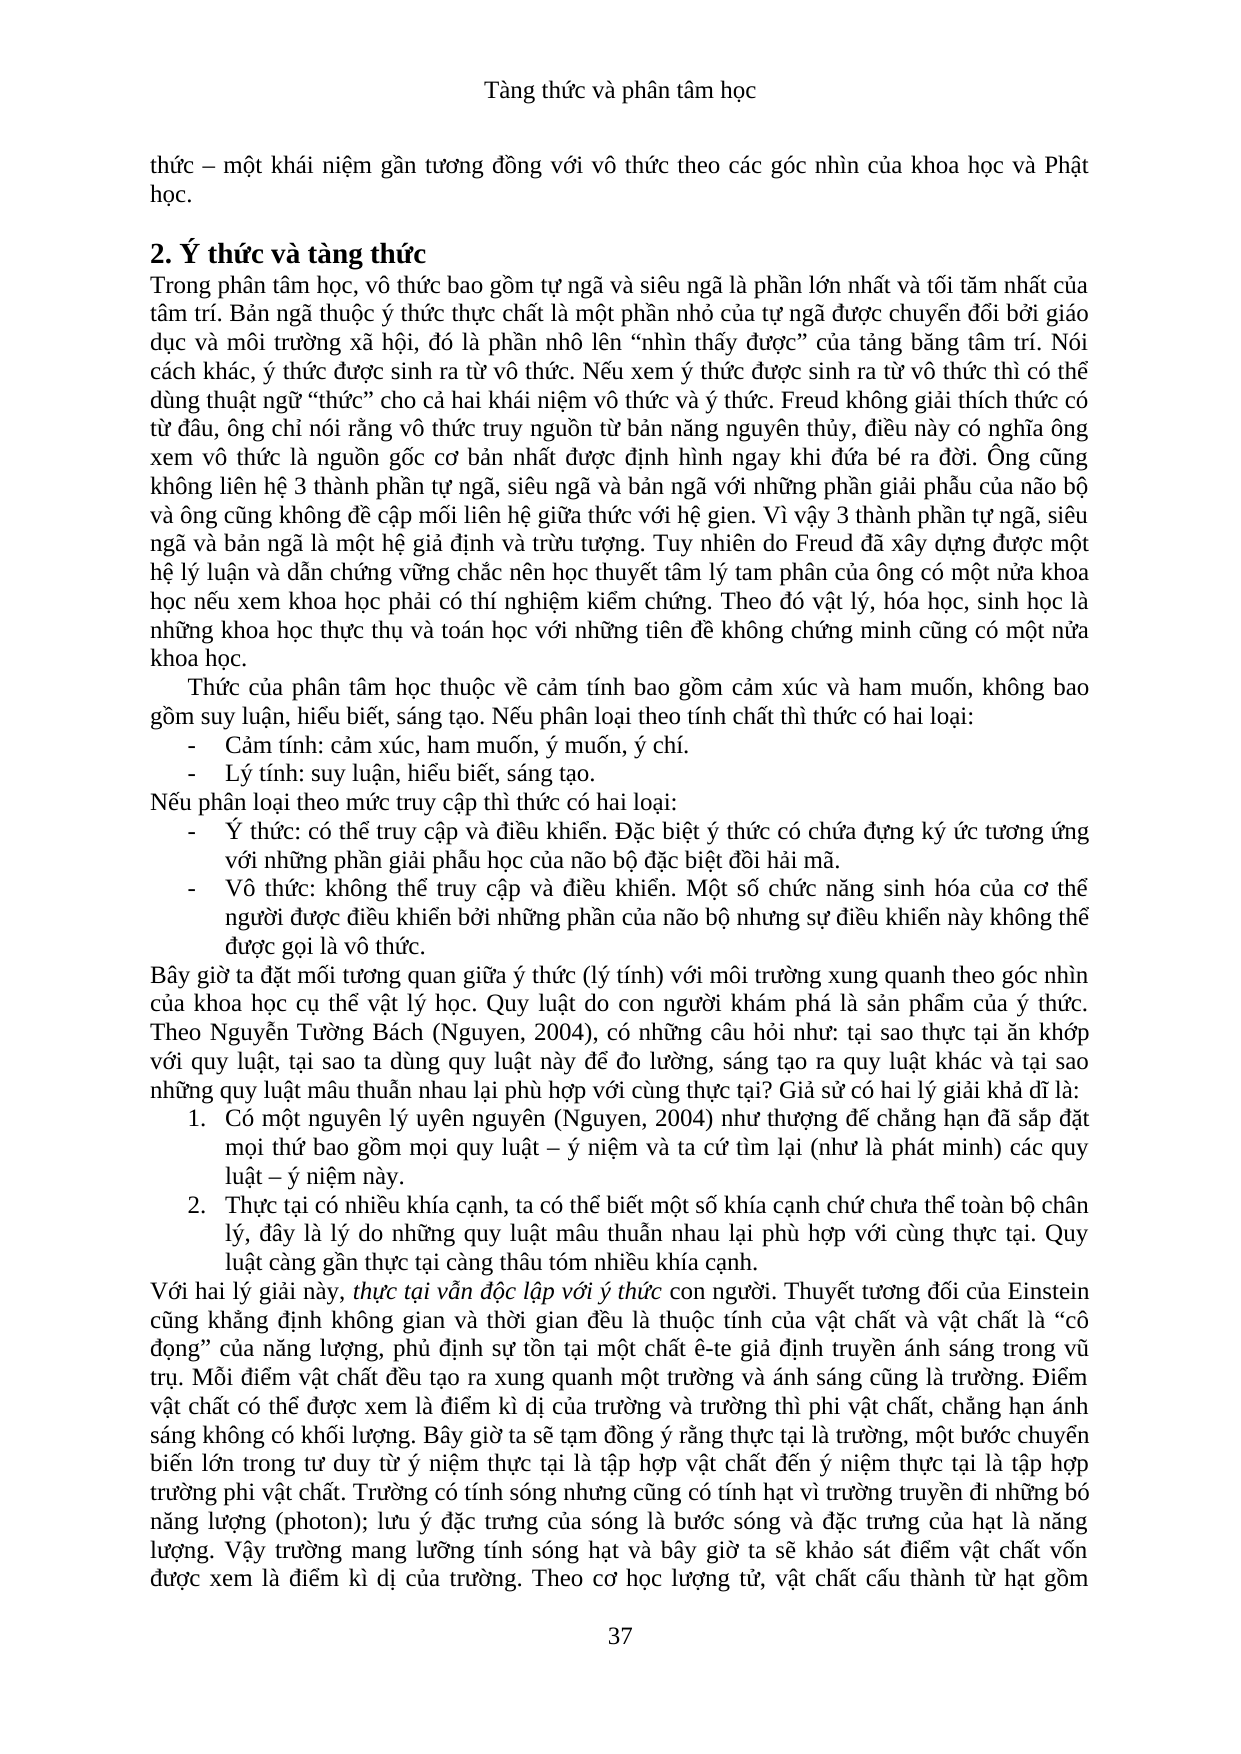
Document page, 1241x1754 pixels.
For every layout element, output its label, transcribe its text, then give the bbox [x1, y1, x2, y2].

list Cảm tính: cảm xúc, ham muốn, ý muốn, ý chí. [187, 730, 1090, 758]
text 2. Ý thức và tàng thức [150, 236, 1090, 270]
text Trong phân tâm học, vô thức bao gồm tự ngã và siêu ngã là phần lớn nhất và tối tăm nhất của tâm trí. Bản ngã thuộc ý thức thực chất là một phần nhỏ của tự ngã được chuyển đổi bởi giáo dục và môi trường xã hội, đó là phần nhô lên “nhìn thấy được” của tảng băng tâm trí. Nói cách khác, ý thức được sinh ra từ vô thức. Nếu xem ý thức được sinh ra từ vô thức thì có thể dùng thuật ngữ “thức” cho cả hai khái niệm vô thức và ý thức. Freud không giải thích thức có từ đâu, ông chỉ nói rằng vô thức truy nguồn từ bản năng nguyên thủy, điều này có nghĩa ông xem vô thức là nguồn gốc cơ bản nhất được định hình ngay khi đứa bé ra đời. Ông cũng không liên hệ 3 thành phần tự ngã, siêu ngã và bản ngã với những phần giải phẫu của não bộ và ông cũng không đề cập mối liên hệ giữa thức với hệ gien. Vì vậy 3 thành phần tự ngã, siêu ngã và bản ngã là một hệ giả định và trừu tượng. Tuy nhiên do Freud đã xây dựng được một hệ lý luận và dẫn chứng vững chắc nên học thuyết tâm lý tam phân của ông có một nửa khoa học nếu xem khoa học phải có thí nghiệm kiểm chứng. Theo đó vật lý, hóa học, sinh học là những khoa học thực thụ và toán học với những tiên đề không chứng minh cũng có một nửa khoa học. [150, 270, 1090, 672]
text Nếu phân loại theo mức truy cập thì thức có hai loại: [150, 787, 1090, 816]
text Thức của phân tâm học thuộc về cảm tính bao gồm cảm xúc và ham muốn, không bao gồm suy luận, hiểu biết, sáng tạo. Nếu phân loại theo tính chất thì thức có hai loại: [150, 672, 1090, 730]
list Có một nguyên lý uyên nguyên như thượng đế chẳng hạn đã sắp đặt mọi thứ bao gồm mọi quy luật – ý niệm và ta cứ tìm lại (như là phát minh) các quy luật – ý niệm này. [187, 1103, 1090, 1190]
list Vô thức: không thể truy cập và điều khiển. Một số chức năng sinh hóa của cơ thể người được điều khiển bởi những phần của não bộ nhưng sự điều khiển này không thể được gọi là vô thức. [187, 873, 1090, 960]
text Bây giờ ta đặt mối tương quan giữa ý thức (lý tính) với môi trường xung quanh theo góc nhìn của khoa học cụ thể vật lý học. Quy luật do con người khám phá là sản phẩm của ý thức. Theo Nguyễn Tường Bách , có những câu hỏi như: tại sao thực tại ăn khớp với quy luật, tại sao ta dùng quy luật này để đo lường, sáng tạo ra quy luật khác và tại sao những quy luật mâu thuẫn nhau lại phù hợp với cùng thực tại? Giả sử có hai lý giải khả dĩ là: [150, 960, 1090, 1103]
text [150, 150, 1090, 207]
list Thực tại có nhiều khía cạnh, ta có thể biết một số khía cạnh chứ chưa thể toàn bộ chân lý, đây là lý do những quy luật mâu thuẫn nhau lại phù hợp với cùng thực tại. Quy luật càng gần thực tại càng thâu tóm nhiều khía cạnh. [187, 1190, 1090, 1276]
list Ý thức: có thể truy cập và điều khiển. Đặc biệt ý thức có chứa đựng ký ức tương ứng với những phần giải phẫu học của não bộ đặc biệt đồi hải mã. [187, 816, 1090, 873]
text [150, 1276, 1090, 1592]
list Lý tính: suy luận, hiểu biết, sáng tạo. [187, 758, 1090, 787]
